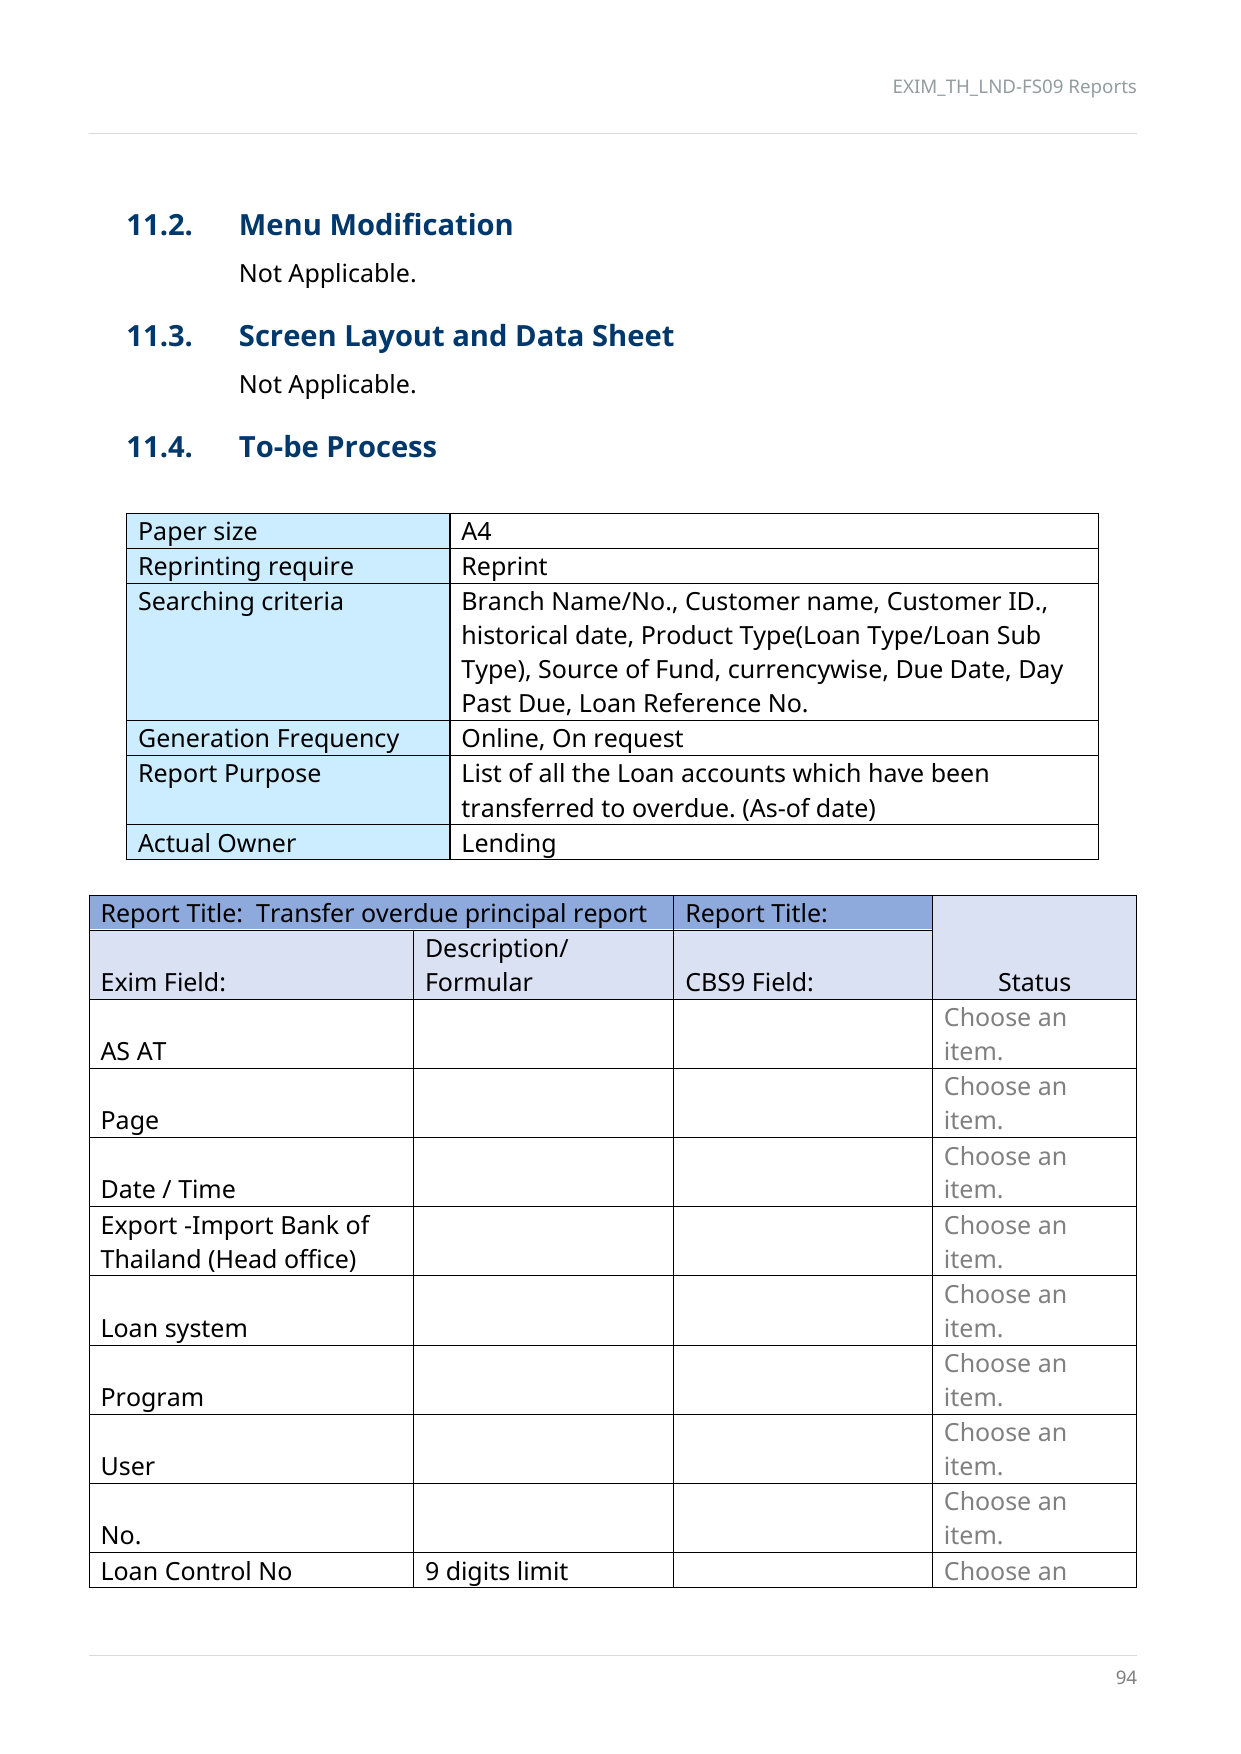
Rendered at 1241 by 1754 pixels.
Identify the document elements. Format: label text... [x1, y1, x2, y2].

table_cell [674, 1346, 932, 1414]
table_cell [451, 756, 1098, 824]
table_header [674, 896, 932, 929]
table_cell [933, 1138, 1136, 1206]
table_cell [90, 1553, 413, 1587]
subtitle Menu Modification [126, 204, 1137, 243]
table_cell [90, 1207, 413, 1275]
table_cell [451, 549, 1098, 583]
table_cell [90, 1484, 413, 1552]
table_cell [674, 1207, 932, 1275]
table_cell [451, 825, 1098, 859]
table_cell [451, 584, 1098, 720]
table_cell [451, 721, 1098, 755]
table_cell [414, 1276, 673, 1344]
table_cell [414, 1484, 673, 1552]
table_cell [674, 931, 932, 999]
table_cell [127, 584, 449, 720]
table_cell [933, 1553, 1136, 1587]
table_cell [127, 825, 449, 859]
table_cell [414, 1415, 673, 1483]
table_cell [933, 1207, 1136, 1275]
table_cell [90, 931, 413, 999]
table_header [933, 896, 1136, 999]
subtitle Screen Layout and Data Sheet [126, 315, 1137, 355]
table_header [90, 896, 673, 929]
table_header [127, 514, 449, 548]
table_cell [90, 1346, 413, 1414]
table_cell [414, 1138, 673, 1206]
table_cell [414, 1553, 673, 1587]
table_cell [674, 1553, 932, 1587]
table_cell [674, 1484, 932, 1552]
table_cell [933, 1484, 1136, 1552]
text Not Applicable. [201, 367, 1137, 401]
text Not Applicable. [201, 256, 1137, 290]
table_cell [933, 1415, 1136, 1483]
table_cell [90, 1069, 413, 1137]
subtitle To-be Process [126, 426, 1137, 466]
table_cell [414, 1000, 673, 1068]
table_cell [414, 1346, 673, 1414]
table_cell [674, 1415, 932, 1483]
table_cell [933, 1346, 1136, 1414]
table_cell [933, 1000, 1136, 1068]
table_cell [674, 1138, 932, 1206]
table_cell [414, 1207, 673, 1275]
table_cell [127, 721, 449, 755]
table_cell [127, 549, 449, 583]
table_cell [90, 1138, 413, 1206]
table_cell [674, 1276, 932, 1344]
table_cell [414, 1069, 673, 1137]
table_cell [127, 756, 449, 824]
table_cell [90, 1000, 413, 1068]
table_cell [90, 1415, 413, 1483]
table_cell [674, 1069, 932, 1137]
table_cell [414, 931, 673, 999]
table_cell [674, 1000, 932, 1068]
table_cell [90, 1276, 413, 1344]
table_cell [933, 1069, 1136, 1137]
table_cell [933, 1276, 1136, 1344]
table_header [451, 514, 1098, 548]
